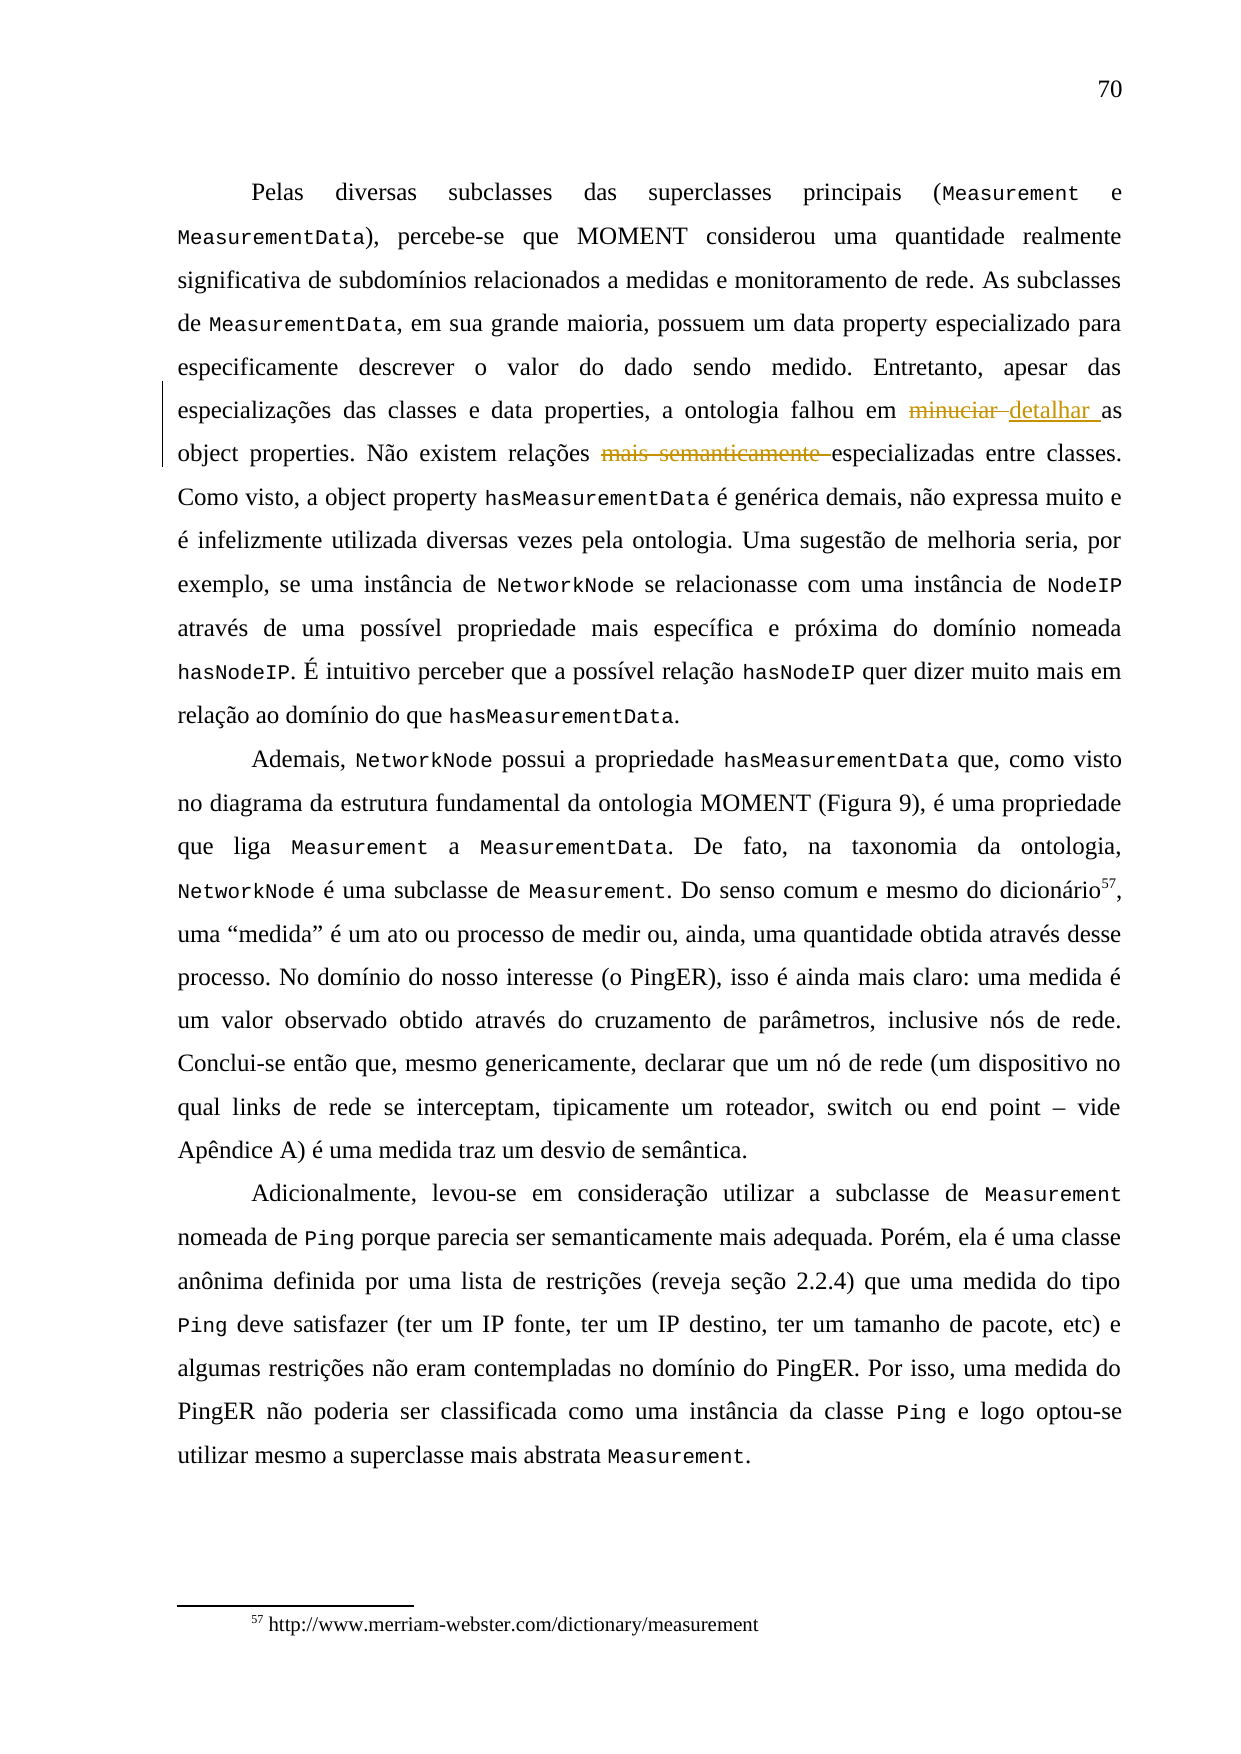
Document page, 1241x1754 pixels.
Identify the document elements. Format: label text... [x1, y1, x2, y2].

text Adicionalmente, levou-se em consideração utilizar a subclasse de Measurement nomeada de Ping porque parecia ser semanticamente mais adequada. Porém, ela é uma classe anônima definida por uma lista de restrições (reveja seção 2.2.4) que uma medida do tipo Ping deve satisfazer (ter um IP fonte, ter um IP destino, ter um tamanho de pacote, etc) e algumas restrições não eram contempladas no domínio do PingER. Por isso, uma medida do PingER não poderia ser classificada como uma instância da classe Ping e logo optou-se utilizar mesmo a superclasse mais abstrata Measurement. [177, 1178, 1122, 1469]
text Ademais, NetworkNode possui a propriedade hasMeasurementData que, como visto no diagrama da estrutura fundamental da ontologia MOMENT (Figura 9), é uma propriedade que liga Measurement a MeasurementData. De fato, na taxonomia da ontologia, NetworkNode é uma subclasse de Measurement. Do senso comum e mesmo do dicionário, uma “medida” é um ato ou processo de medir ou, ainda, uma quantidade obtida através desse processo. No domínio do nosso interesse (o PingER), isso é ainda mais claro: uma medida é um valor observado obtido através do cruzamento de parâmetros, inclusive nós de rede. Conclui-se então que, mesmo genericamente, declarar que um nó de rede (um dispositivo no qual links de rede se interceptam, tipicamente um roteador, switch ou end point – vide Apêndice A) é uma medida traz um desvio de semântica. [177, 744, 1122, 1163]
text Pelas diversas subclasses das superclasses principais (Measurement e MeasurementData), percebe-se que MOMENT considerou uma quantidade realmente significativa de subdomínios relacionados a medidas e monitoramento de rede. As subclasses de MeasurementData, em sua grande maioria, possuem um data property especializado para especificamente descrever o valor do dado sendo medido. Entretanto, apesar das especializações das classes e data properties, a ontologia falhou em as object properties. Não existem relações especializadas entre classes. Como visto, a object property hasMeasurementData é genérica demais, não expressa muito e é infelizmente utilizada diversas vezes pela ontologia. Uma sugestão de melhoria seria, por exemplo, se uma instância de NetworkNode se relacionasse com uma instância de NodeIP através de uma possível propriedade mais específica e próxima do domínio nomeada hasNodeIP. É intuitivo perceber que a possível relação hasNodeIP quer dizer muito mais em relação ao domínio do que hasMeasurementData. [177, 177, 1122, 729]
